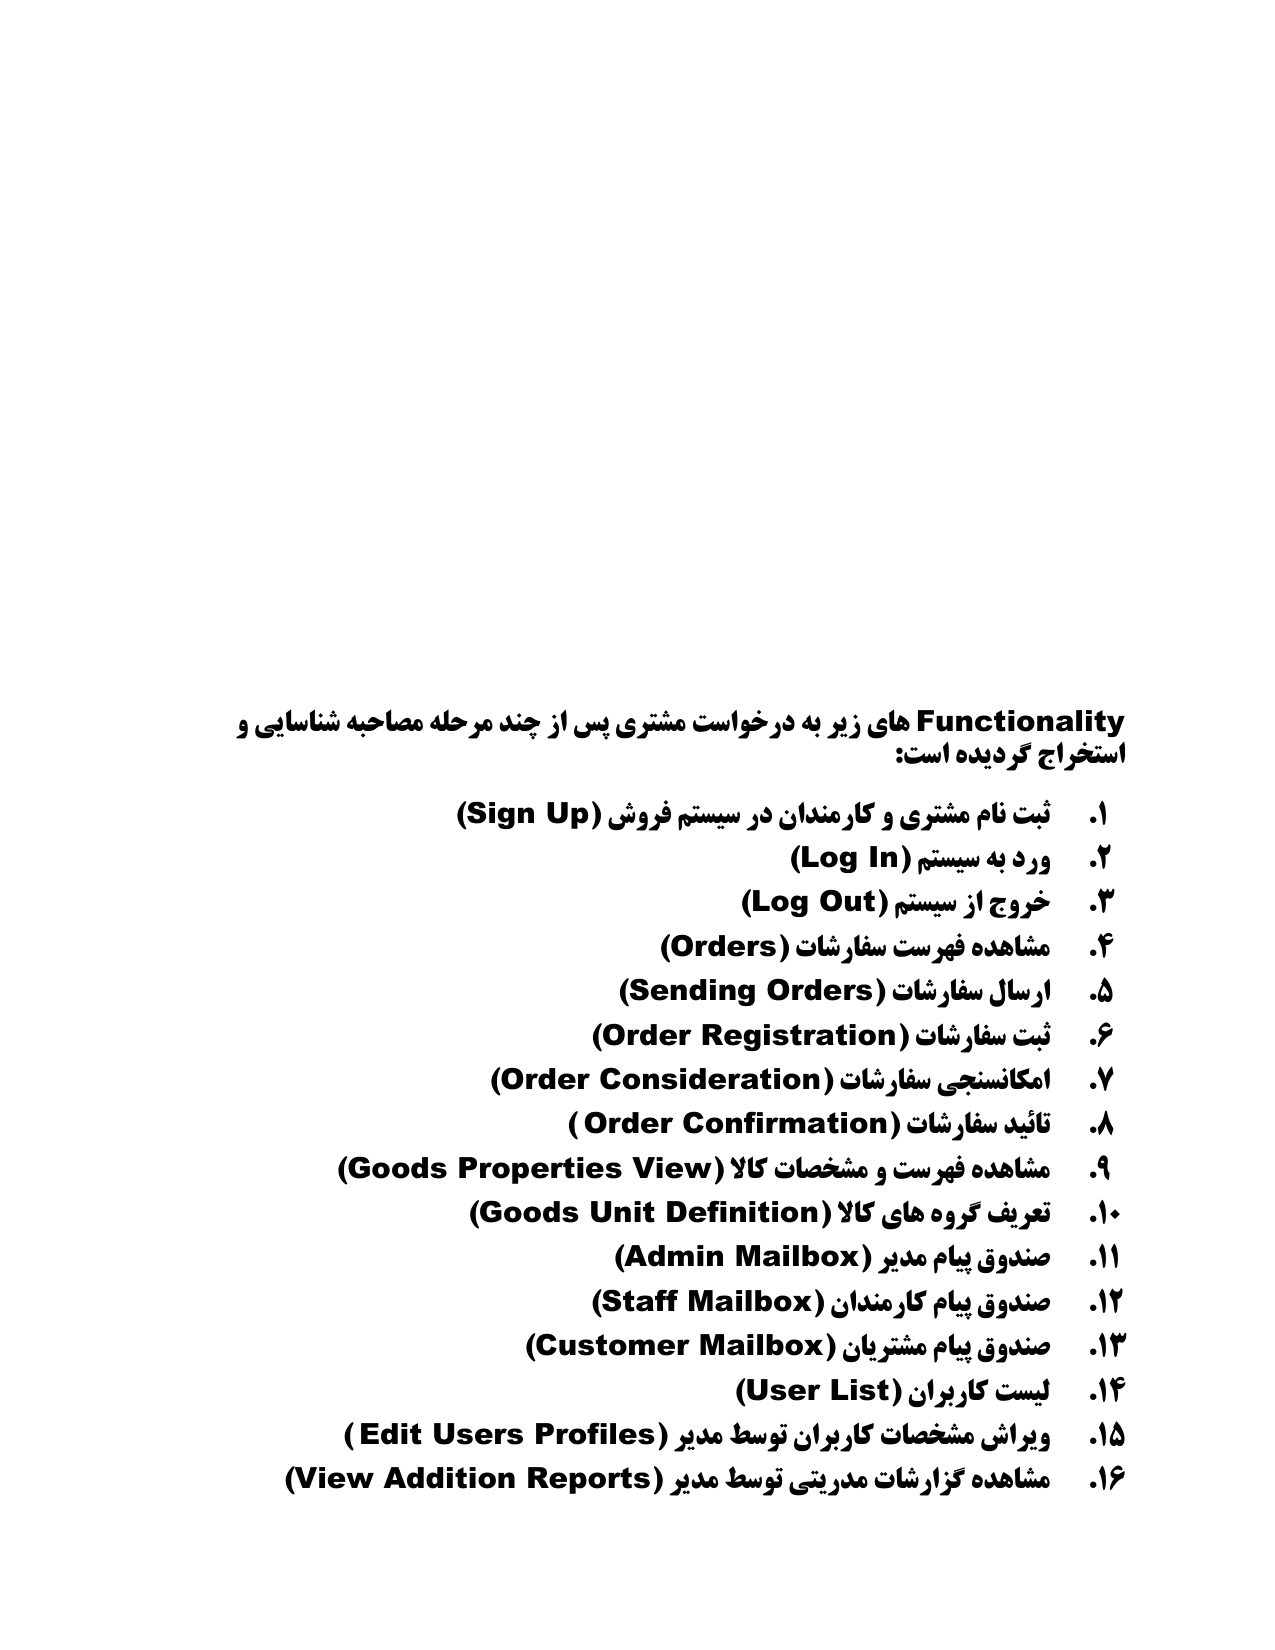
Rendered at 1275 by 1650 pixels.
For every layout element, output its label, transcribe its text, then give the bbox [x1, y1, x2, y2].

list تائید سفارشات (Order Confirmation ) [150, 1102, 1087, 1143]
list تعریف گروه های کالا (Goods Unit Definition) [150, 1190, 1087, 1231]
text Functionality های زیر به درخواست مشتری پس از چند مرحله مصاحبه شناسایی و استخراج گردیده است: [150, 699, 1125, 772]
list لیست کاربران (User List) [150, 1368, 1087, 1409]
list ثبت نام مشتری و کارمندان در سیستم فروش (Sign Up) [150, 791, 1087, 832]
list صندوق پیام کارمندان (Staff Mailbox) [150, 1279, 1087, 1320]
list خروج از سیستم (Log Out) [150, 880, 1087, 921]
list صندوق پیام مشتریان (Customer Mailbox) [150, 1323, 1087, 1364]
list مشاهده فهرست سفارشات (Orders) [150, 924, 1087, 965]
list ویراش مشخصات کاربران توسط مدیر (Edit Users Profiles ) [150, 1412, 1087, 1453]
list ورد به سیستم (Log In) [150, 835, 1087, 876]
list صندوق پیام مدیر (Admin Mailbox) [150, 1235, 1087, 1276]
list امکانسنجی سفارشات (Order Consideration) [150, 1057, 1087, 1098]
list ثبت سفارشات (Order Registration) [150, 1013, 1087, 1054]
list مشاهده فهرست و مشخصات کالا (Goods Properties View) [150, 1146, 1087, 1187]
list ارسال سفارشات (Sending Orders) [150, 968, 1087, 1009]
list مشاهده گزارشات مدریتی توسط مدیر (View Addition Reports) [150, 1457, 1087, 1498]
